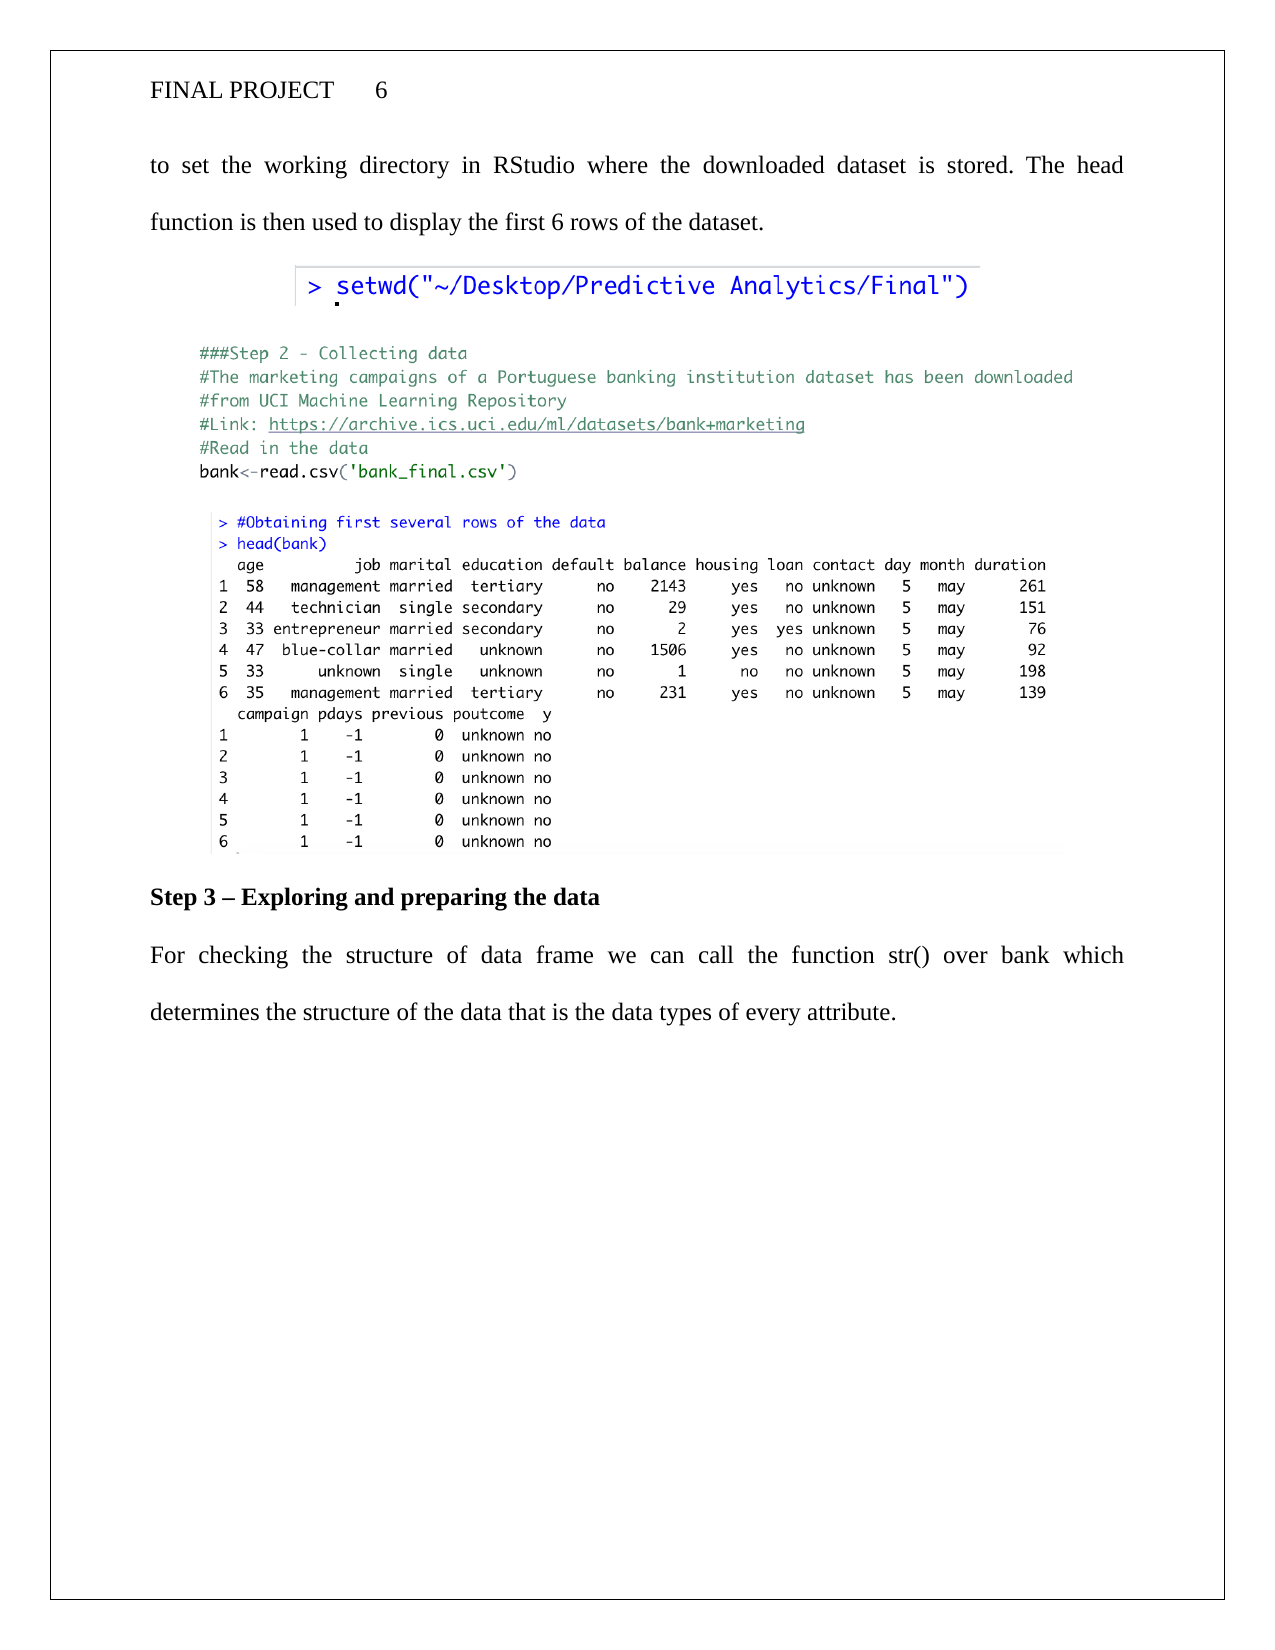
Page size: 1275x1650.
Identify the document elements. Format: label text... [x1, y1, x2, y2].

picture [294, 265, 981, 306]
picture [195, 334, 1080, 484]
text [150, 150, 1125, 236]
picture [210, 512, 1065, 854]
text For checking the structure of data frame we can call the function str() over bank which determines the structure of the data that is the data types of every attribute. [150, 940, 1125, 1026]
text Step 3 – Exploring and preparing the data [150, 882, 1125, 911]
